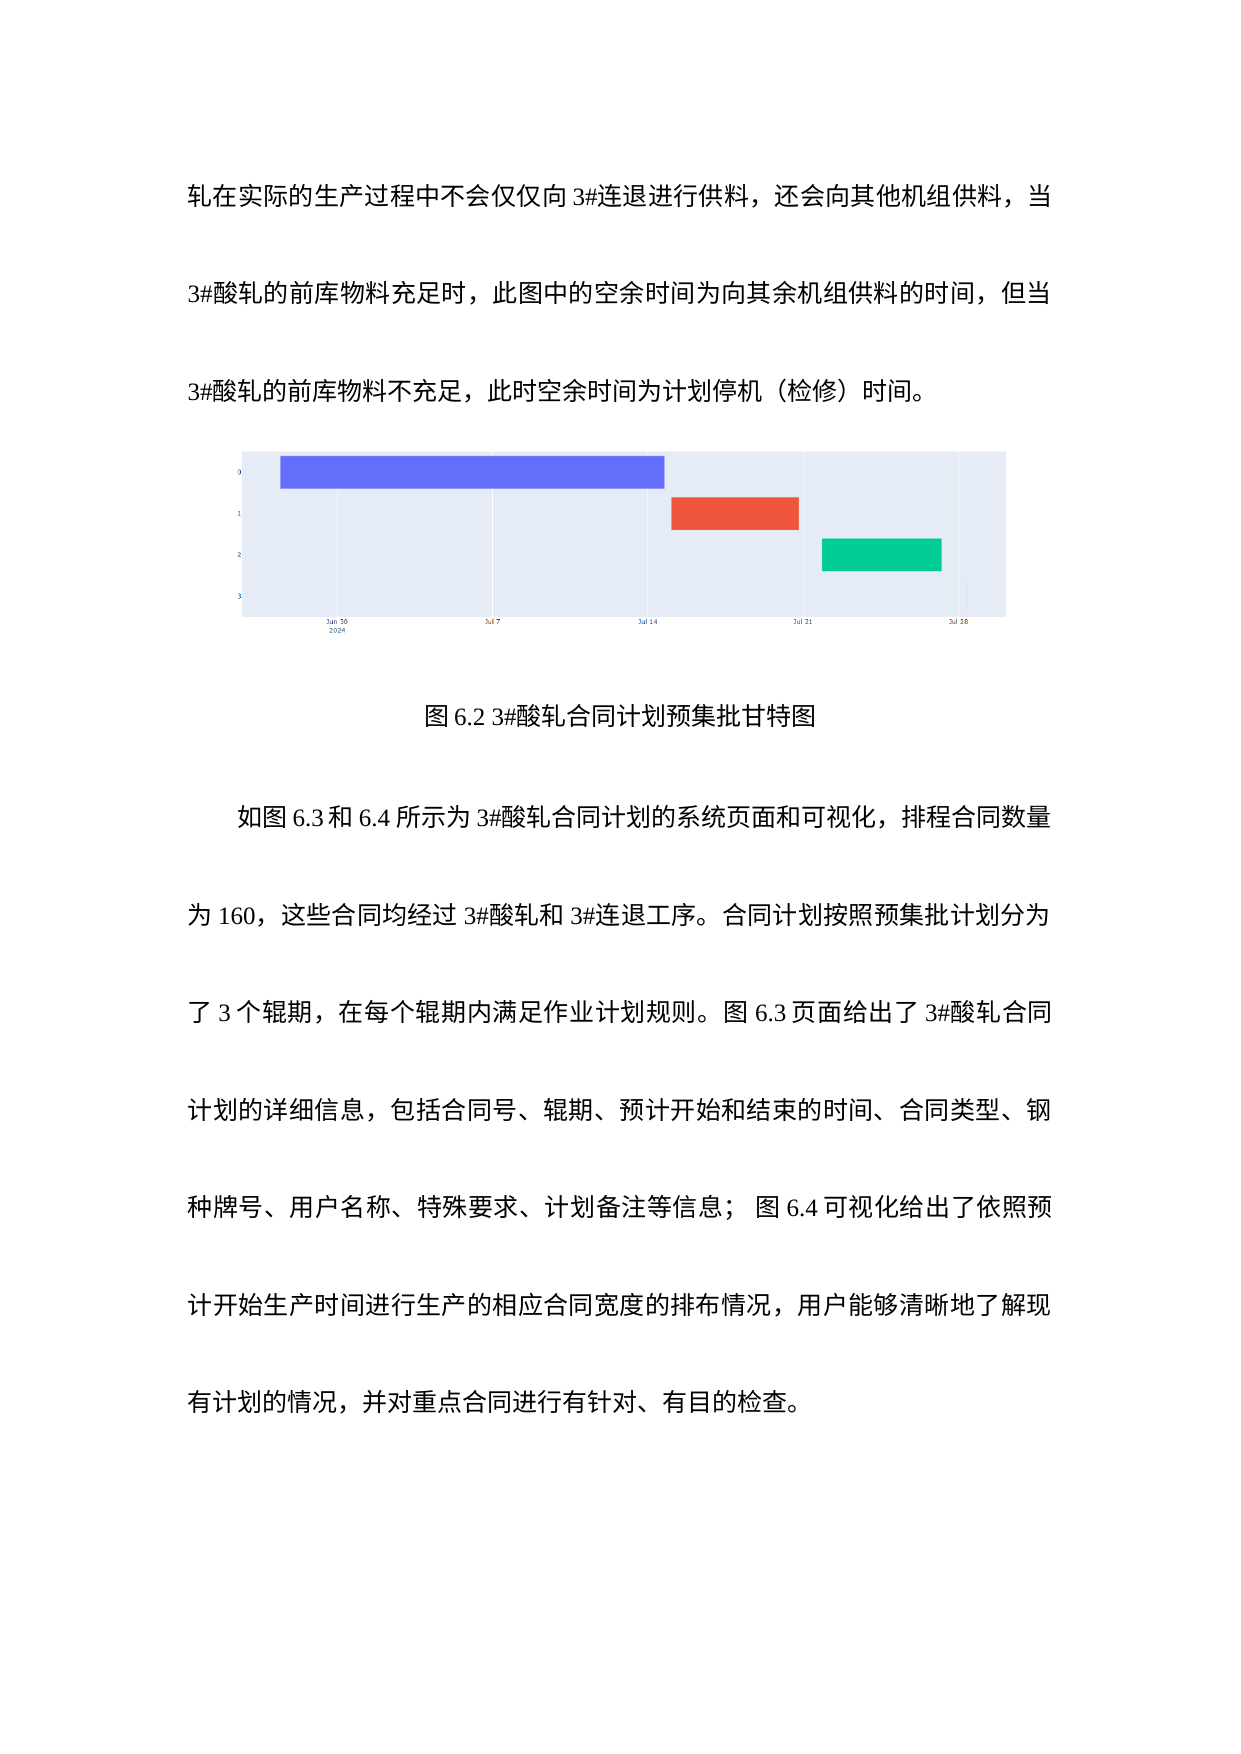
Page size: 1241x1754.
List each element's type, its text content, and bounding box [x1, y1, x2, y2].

picture [237, 440, 1018, 643]
text 图6.2 3#酸轧合同计划预集批甘特图 [187, 682, 1053, 747]
text 如图6.3和6.4 所示为3#酸轧合同计划的系统页面和可视化，排程合同数量为160，这些合同均经过3#酸轧和3#连退工序。合同计划按照预集批计划分为了3个辊期，在每个辊期内满足作业计划规则。图6.3页面给出了3#酸轧合同计划的详细信息，包括合同号、辊期、预计开始和结束的时间、合同类型、钢种牌号、用户名称、特殊要求、计划备注等信息； 图6.4可视化给出了依照预计开始生产时间进行生产的相应合同宽度的排布情况，用户能够清晰地了解现有计划的情况，并对重点合同进行有针对、有目的检查。 [187, 783, 1053, 1433]
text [187, 162, 1053, 422]
